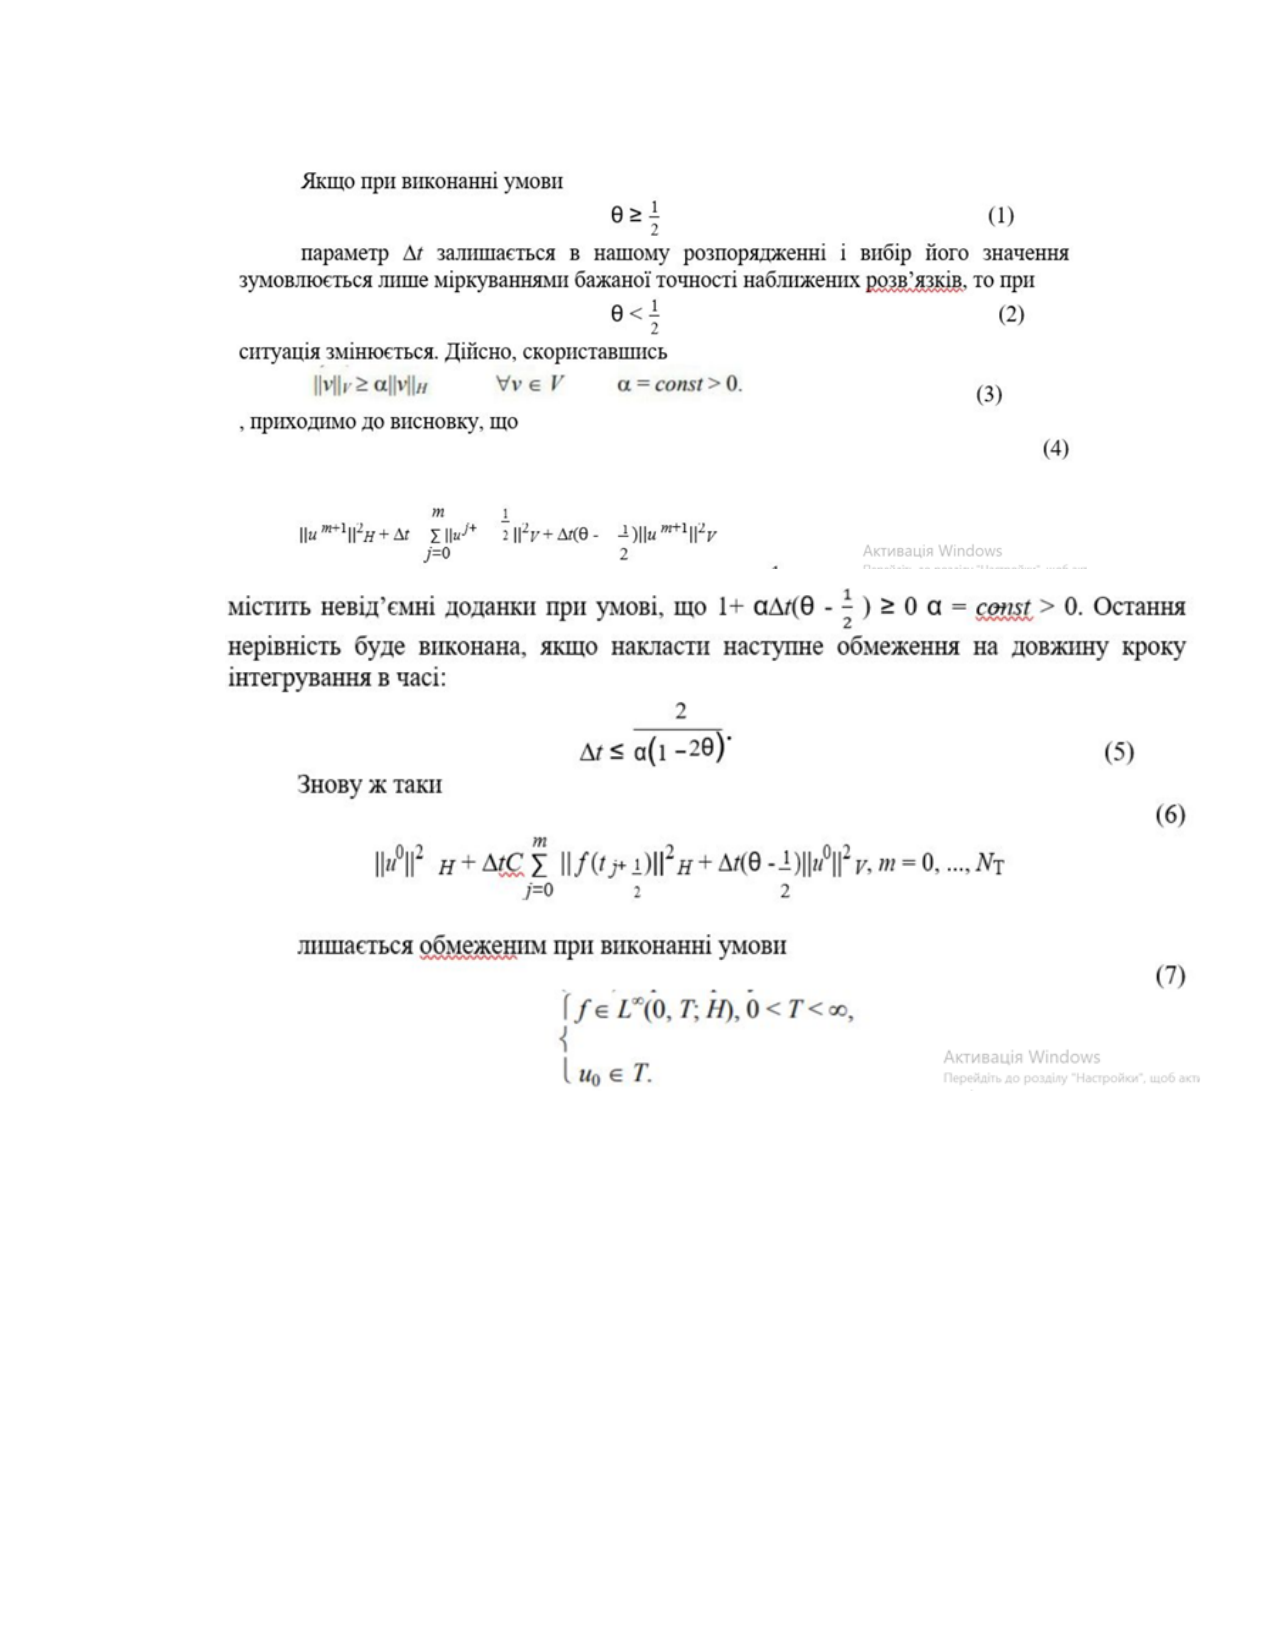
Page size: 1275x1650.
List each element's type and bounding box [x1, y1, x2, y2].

picture [225, 150, 1087, 569]
picture [225, 587, 1200, 1091]
